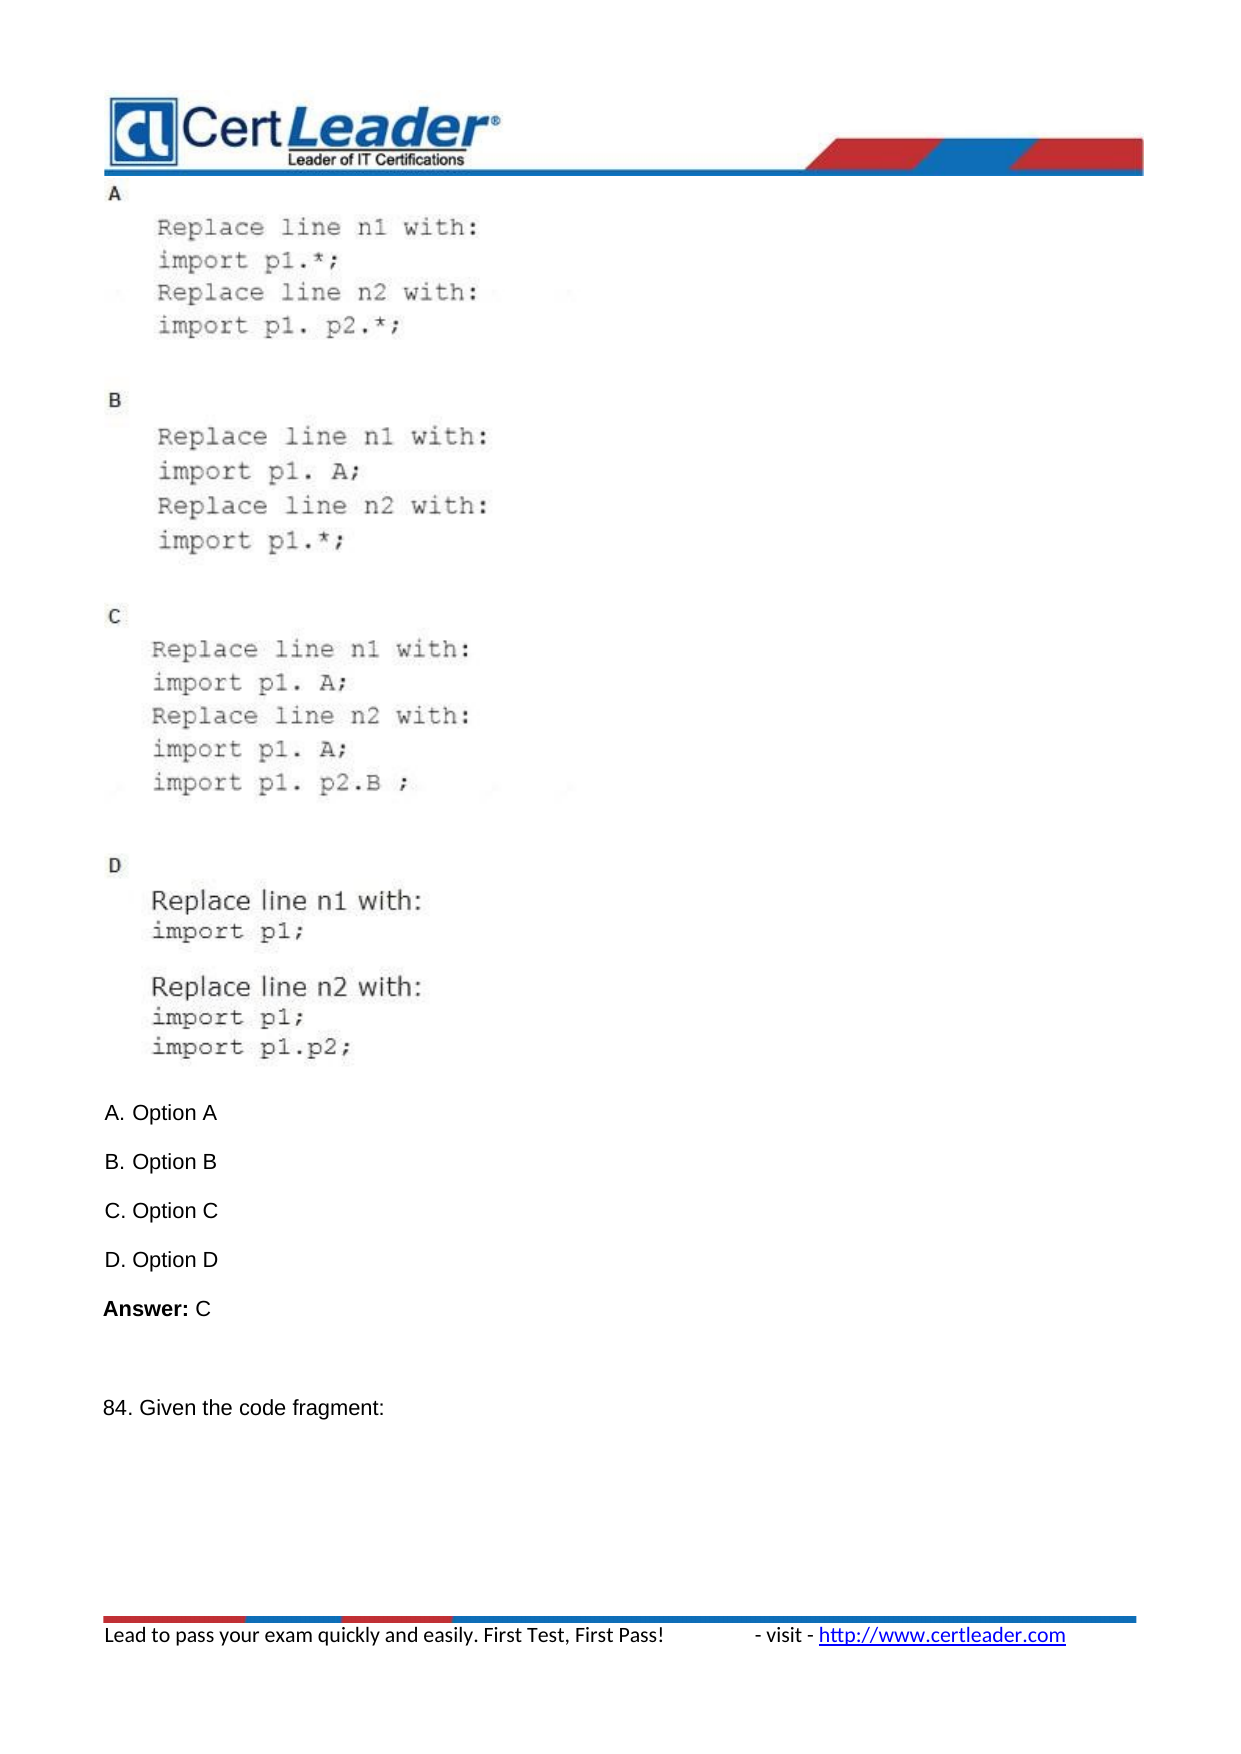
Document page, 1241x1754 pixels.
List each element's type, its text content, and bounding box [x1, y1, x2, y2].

picture [104, 90, 1144, 176]
subtitle Answer: C [103, 1296, 1136, 1322]
list Option A [104, 1100, 1136, 1125]
picture [103, 1616, 1137, 1623]
list Option B [104, 1149, 1136, 1174]
list Option C [104, 1198, 1136, 1223]
picture [104, 178, 591, 1084]
text 84. Given the code fragment: [103, 1395, 1136, 1420]
list Option D [104, 1247, 1136, 1272]
